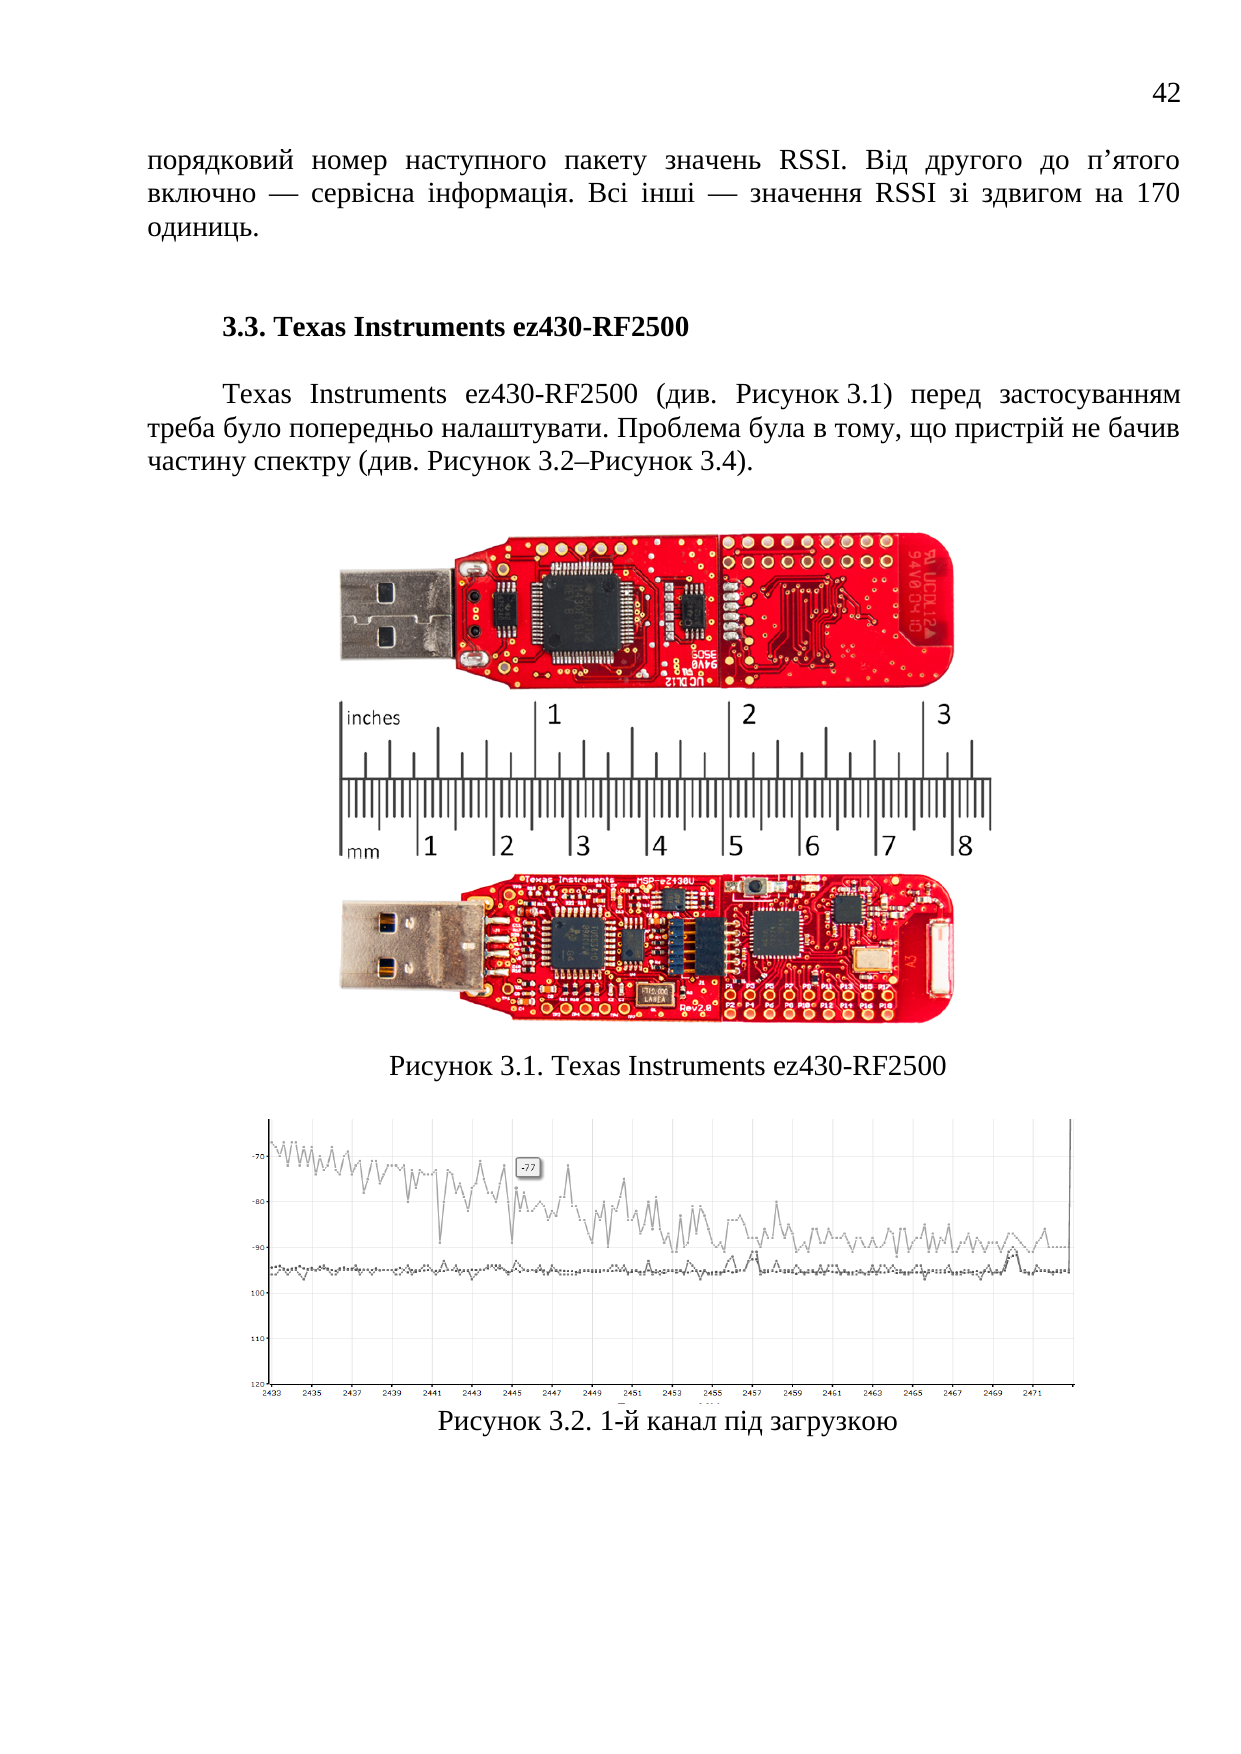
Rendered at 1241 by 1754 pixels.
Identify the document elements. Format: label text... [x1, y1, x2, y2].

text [147, 142, 1181, 243]
picture [250, 1119, 1079, 1404]
picture [336, 514, 992, 1048]
text Texas Instruments ez430-RF2500 [88, 1048, 1181, 1082]
text 1-й канал під загрузкою [88, 1403, 1181, 1437]
text Texas Instruments ez430-RF2500 (див. рисунок 3.5) перед застосуванням треба було попередньо налаштувати. Проблема була в тому, що пристрій не бачив частину спектру (див. рисунок 3.6–рисунок 3.8). [147, 376, 1181, 477]
text Texas Instruments ez430-RF2500 [222, 309, 1181, 343]
